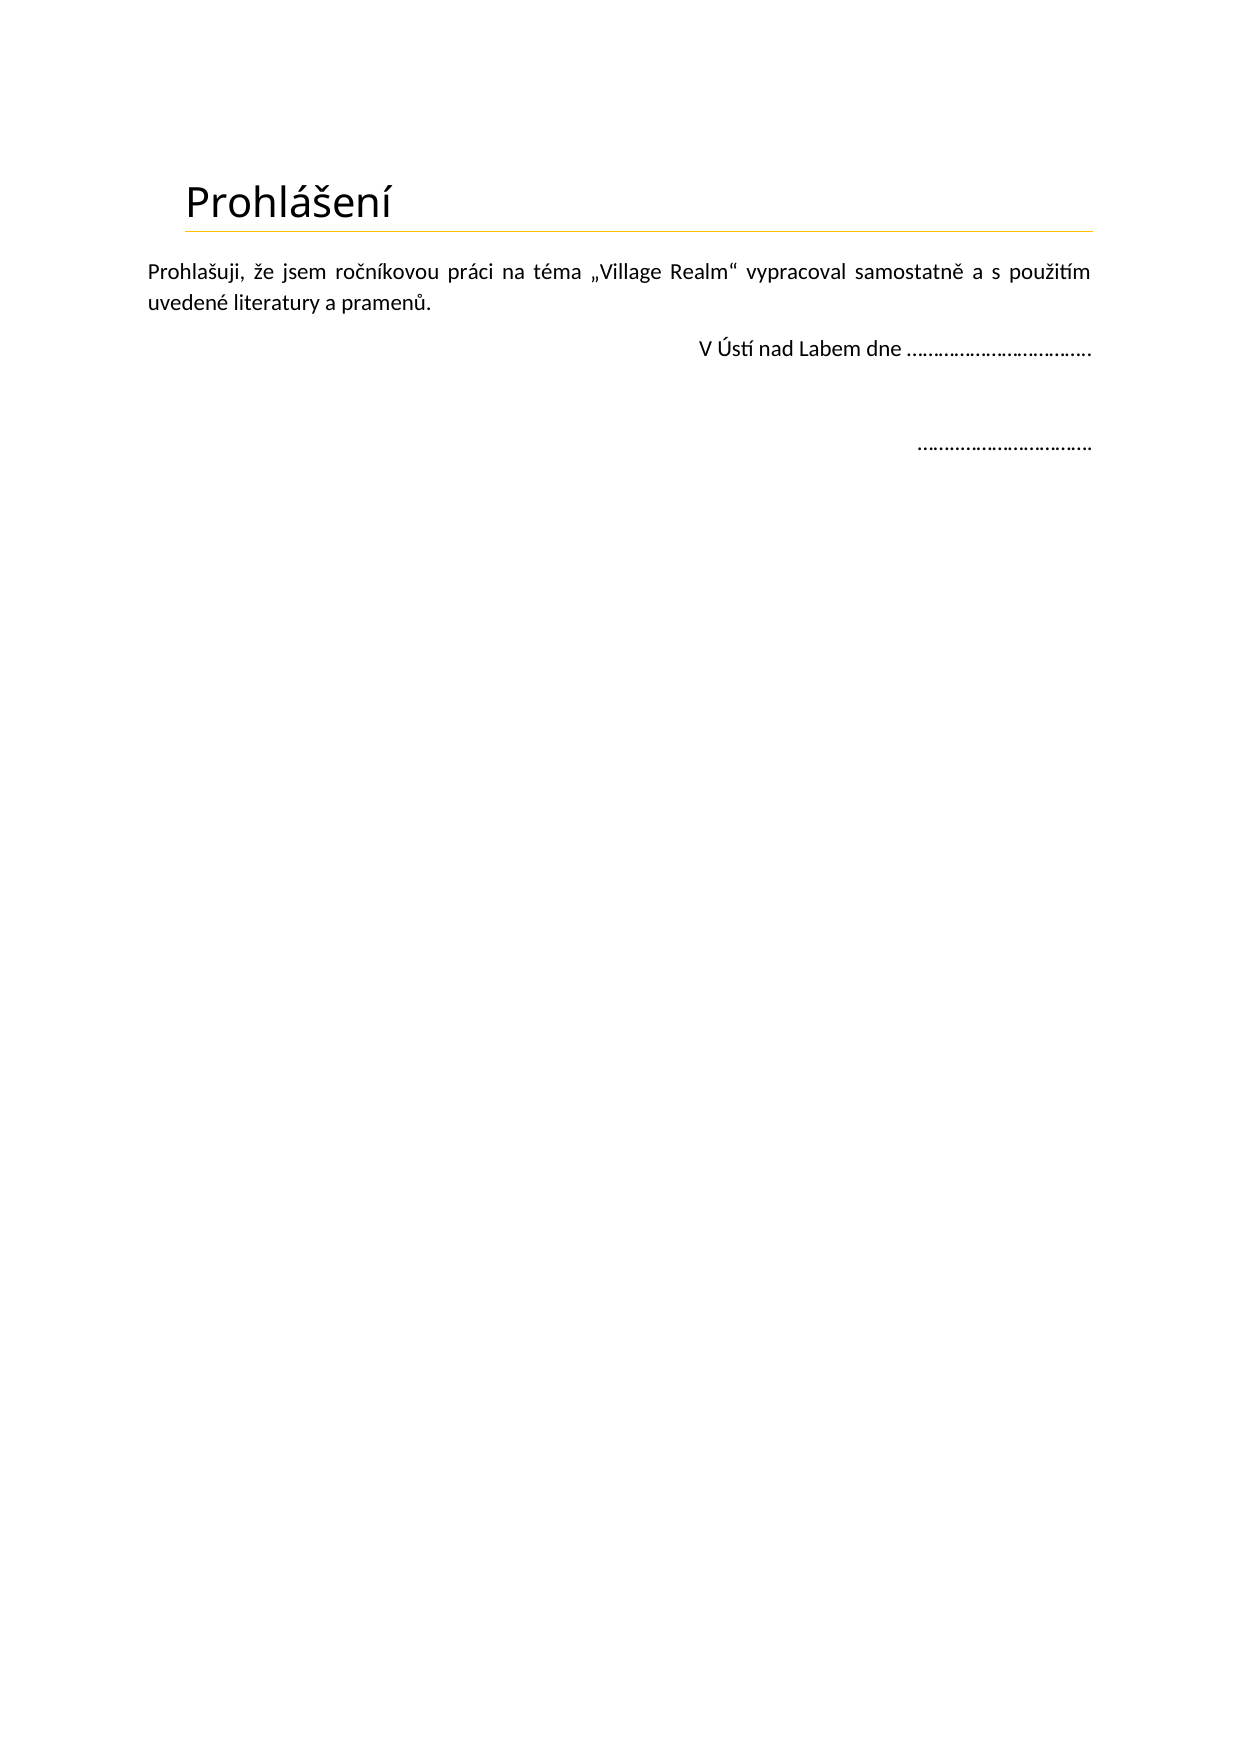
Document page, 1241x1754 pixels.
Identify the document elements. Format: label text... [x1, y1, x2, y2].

text Prohlašuji, že jsem ročníkovou práci na téma „Village Realm“ vypracoval samostatně a s použitím uvedené literatury a pramenů. [148, 257, 1093, 316]
text Prohlášení [185, 173, 1093, 231]
text ……..……………………. [148, 428, 1093, 456]
text V Ústí nad Labem dne …………………………….. [148, 334, 1093, 363]
